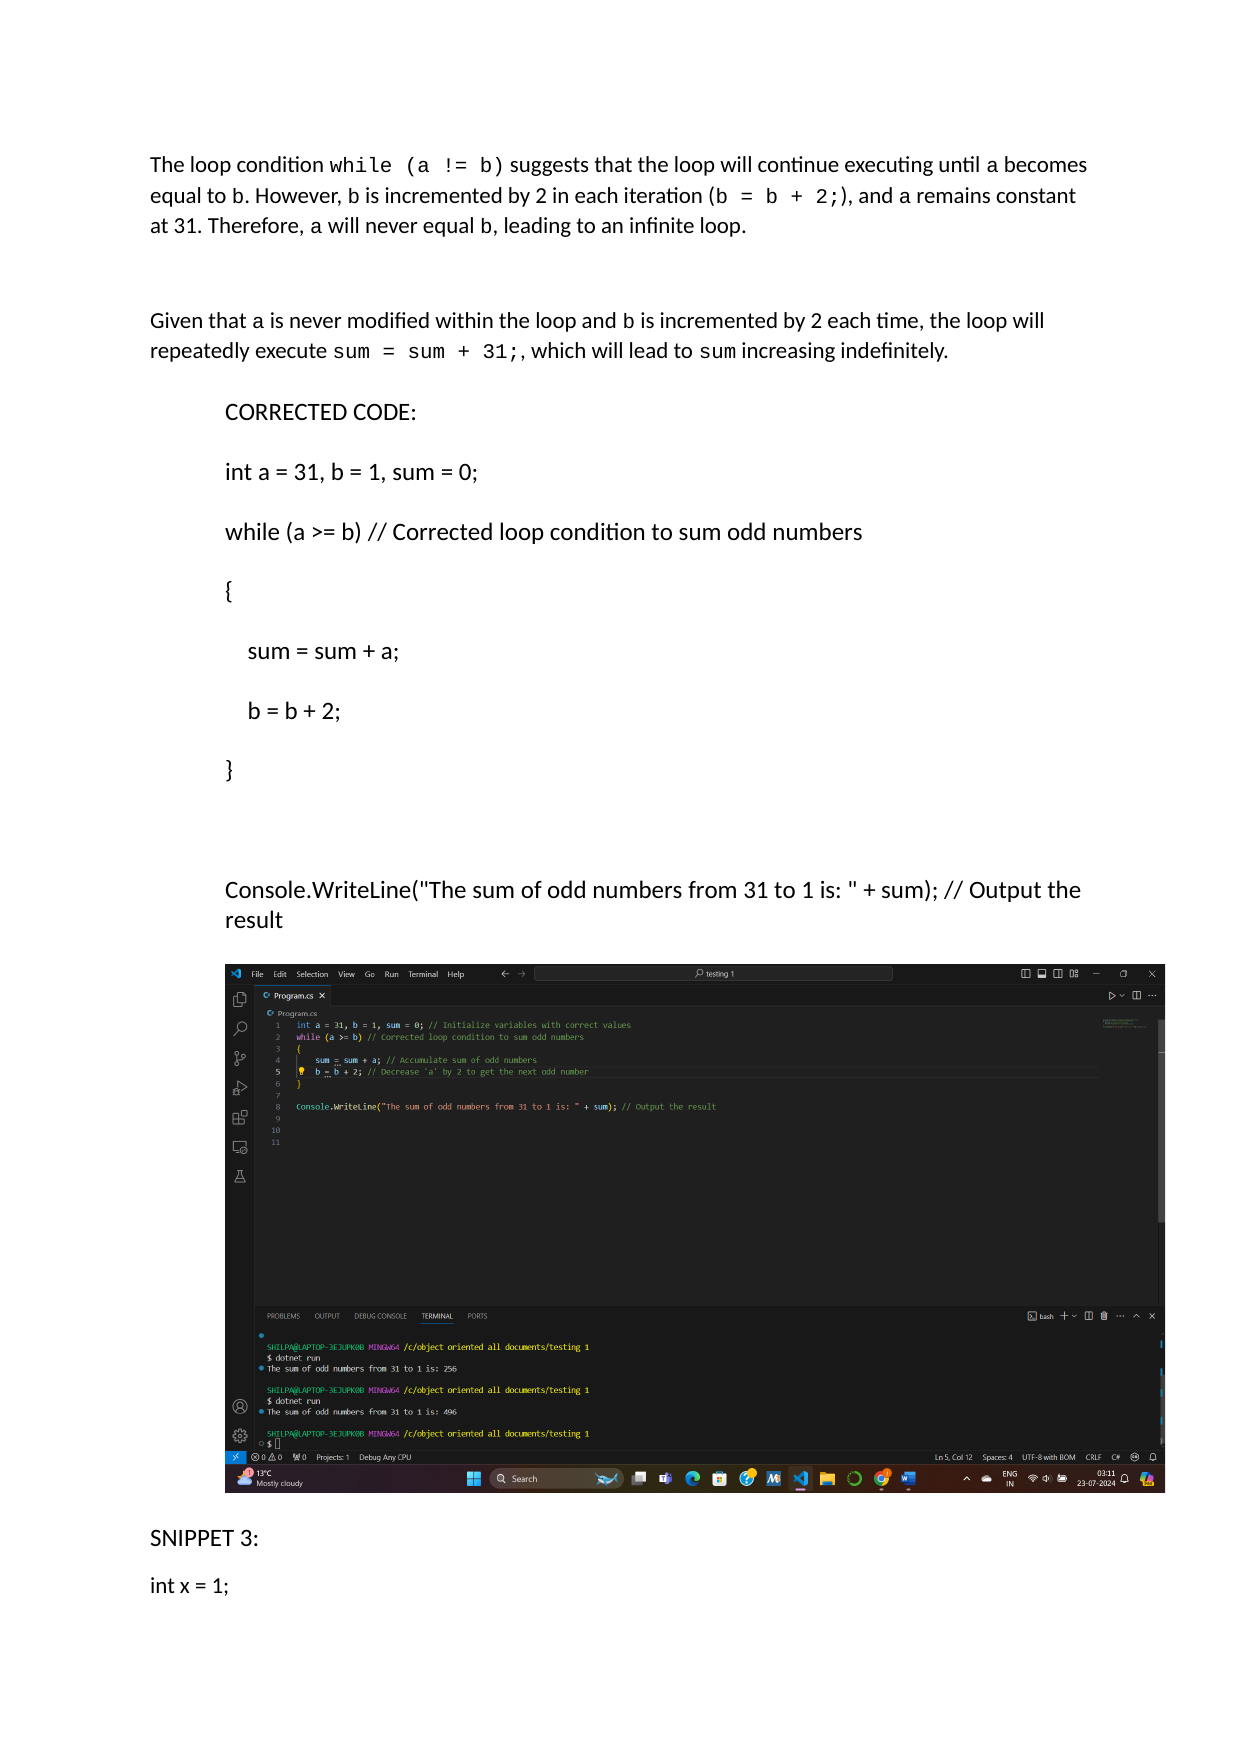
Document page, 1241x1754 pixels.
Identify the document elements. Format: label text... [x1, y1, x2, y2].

picture [225, 964, 1166, 1493]
text } [225, 754, 1090, 785]
text { [225, 575, 1090, 606]
text The loop condition while (a != b) suggests that the loop will continue executing until a becomes equal to b. However, b is incremented by 2 in each iteration (b = b + 2;), and a remains constant at 31. Therefore, a will never equal b, leading to an infinite loop. [150, 150, 1090, 240]
text sum = sum + a; [225, 635, 1090, 666]
text Given that a is never modified within the loop and b is incremented by 2 each time, the loop will repeatedly execute sum = sum + 31;, which will lead to sum increasing indefinitely. [150, 306, 1090, 365]
text int a = 31, b = 1, sum = 0; [225, 456, 1090, 487]
text CORRECTED CODE: [225, 396, 1090, 427]
text int x = 1; [150, 1572, 1090, 1600]
text b = b + 2; [225, 695, 1090, 725]
text Console.WriteLine("The sum of odd numbers from 31 to 1 is: " + sum); // Output the result [225, 874, 1090, 935]
text while (a >= b) // Corrected loop condition to sum odd numbers [225, 516, 1090, 546]
text SNIPPET 3: [150, 1522, 1090, 1553]
